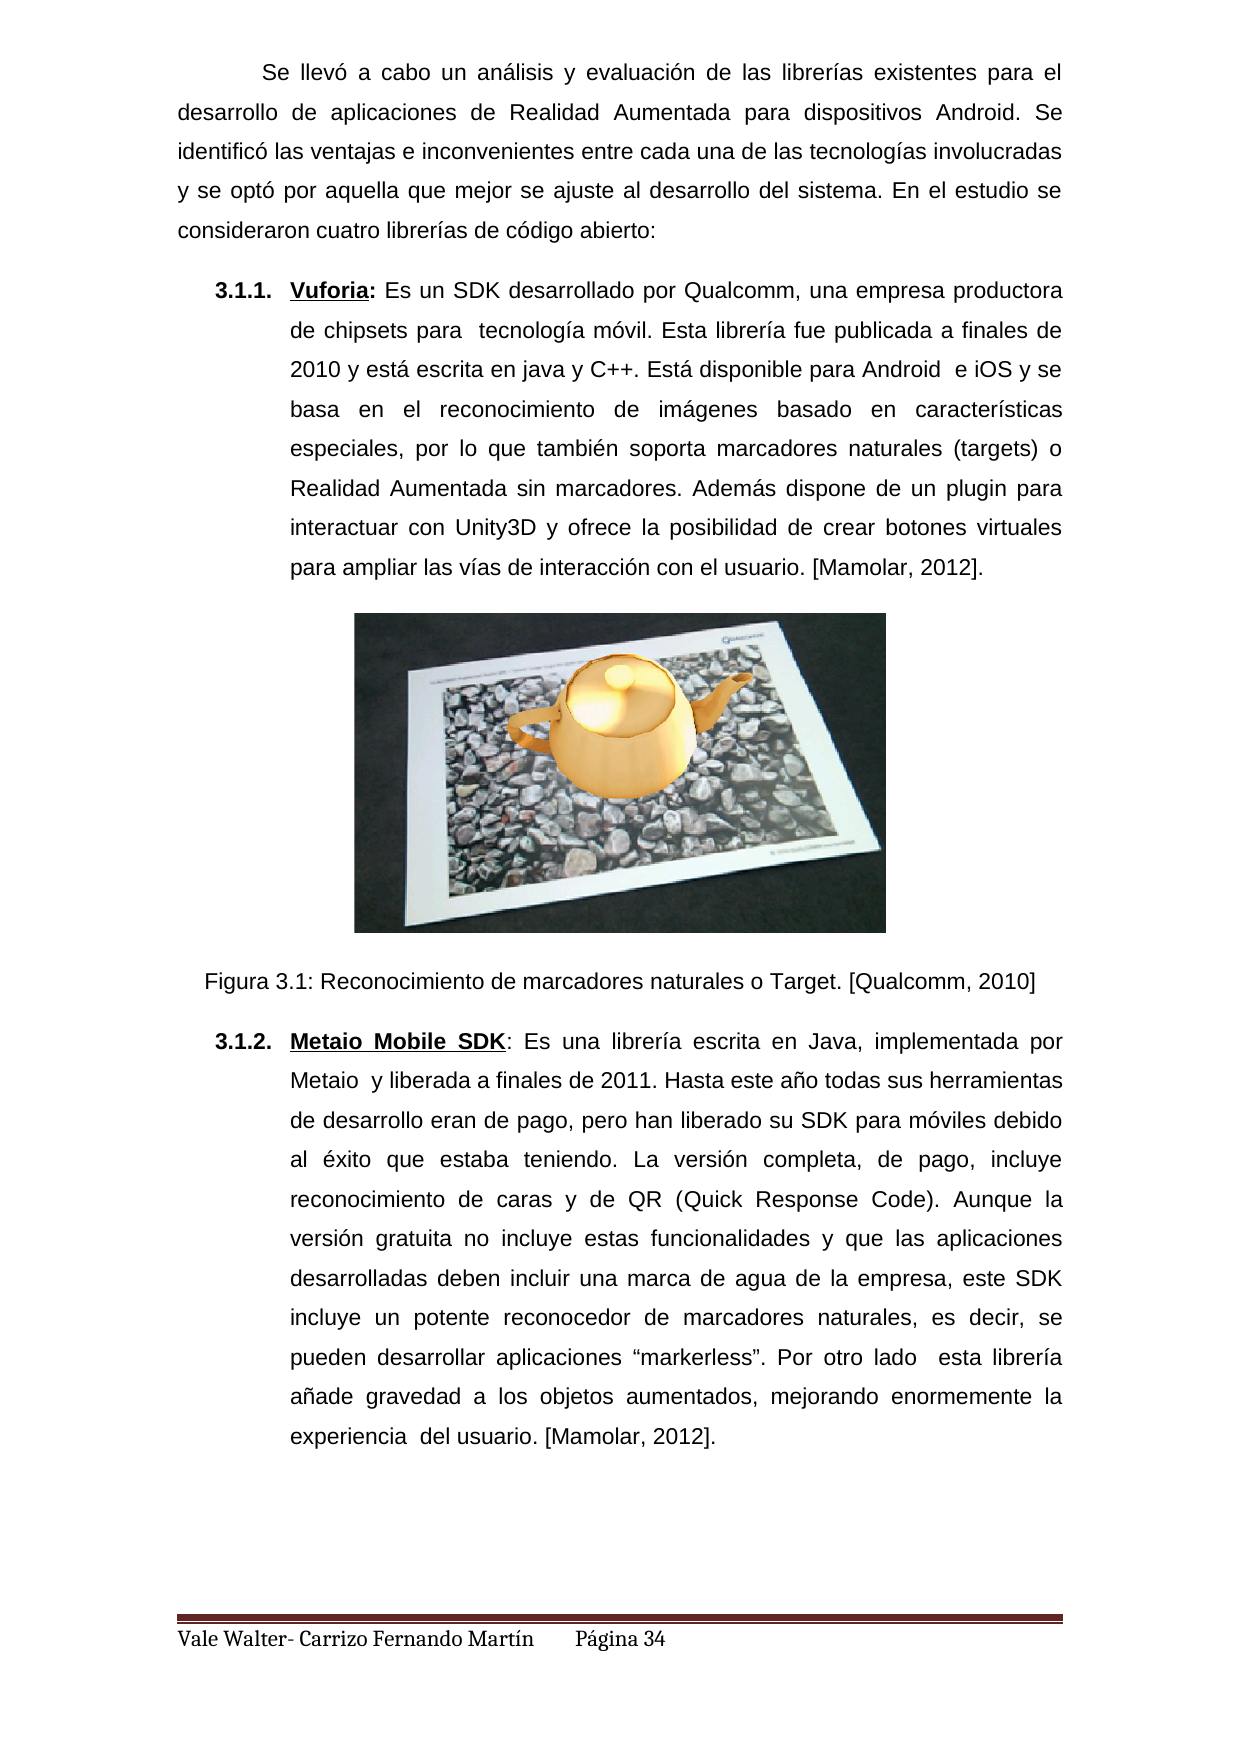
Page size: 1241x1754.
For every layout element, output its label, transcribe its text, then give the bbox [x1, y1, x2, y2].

list Metaio Mobile SDK: Es una librería escrita en Java, implementada por Metaio y liberada a finales de 2011. Hasta este año todas sus herramientas de desarrollo eran de pago, pero han liberado su SDK para móviles debido al éxito que estaba teniendo. La versión completa, de pago, incluye reconocimiento de caras y de QR (Quick Response Code). Aunque la versión gratuita no incluye estas funcionalidades y que las aplicaciones desarrolladas deben incluir una marca de agua de la empresa, este SDK incluye un potente reconocedor de marcadores naturales, es decir, se pueden desarrollar aplicaciones “markerless”. Por otro lado esta librería añade gravedad a los objetos aumentados, mejorando enormemente la experiencia del usuario. [Mamolar, 2012]. [215, 1028, 1063, 1449]
text Se llevó a cabo un análisis y evaluación de las librerías existentes para el desarrollo de aplicaciones de Realidad Aumentada para dispositivos Android. Se identificó las ventajas e inconvenientes entre cada una de las tecnologías involucradas y se optó por aquella que mejor se ajuste al desarrollo del sistema. En el estudio se consideraron cuatro librerías de código abierto: [177, 59, 1063, 243]
text Figura 3.1: Reconocimiento de marcadores naturales o Target. [Qualcomm, 2010] [177, 968, 1063, 994]
picture [354, 613, 886, 933]
list Vuforia: Es un SDK desarrollado por Qualcomm, una empresa productora de chipsets para tecnología móvil. Esta librería fue publicada a finales de 2010 y está escrita en java y C++. Está disponible para Android e iOS y se basa en el reconocimiento de imágenes basado en características especiales, por lo que también soporta marcadores naturales (targets) o Realidad Aumentada sin marcadores. Además dispone de un plugin para interactuar con Unity3D y ofrece la posibilidad de crear botones virtuales para ampliar las vías de interacción con el usuario. [Mamolar, 2012]. [215, 277, 1063, 580]
